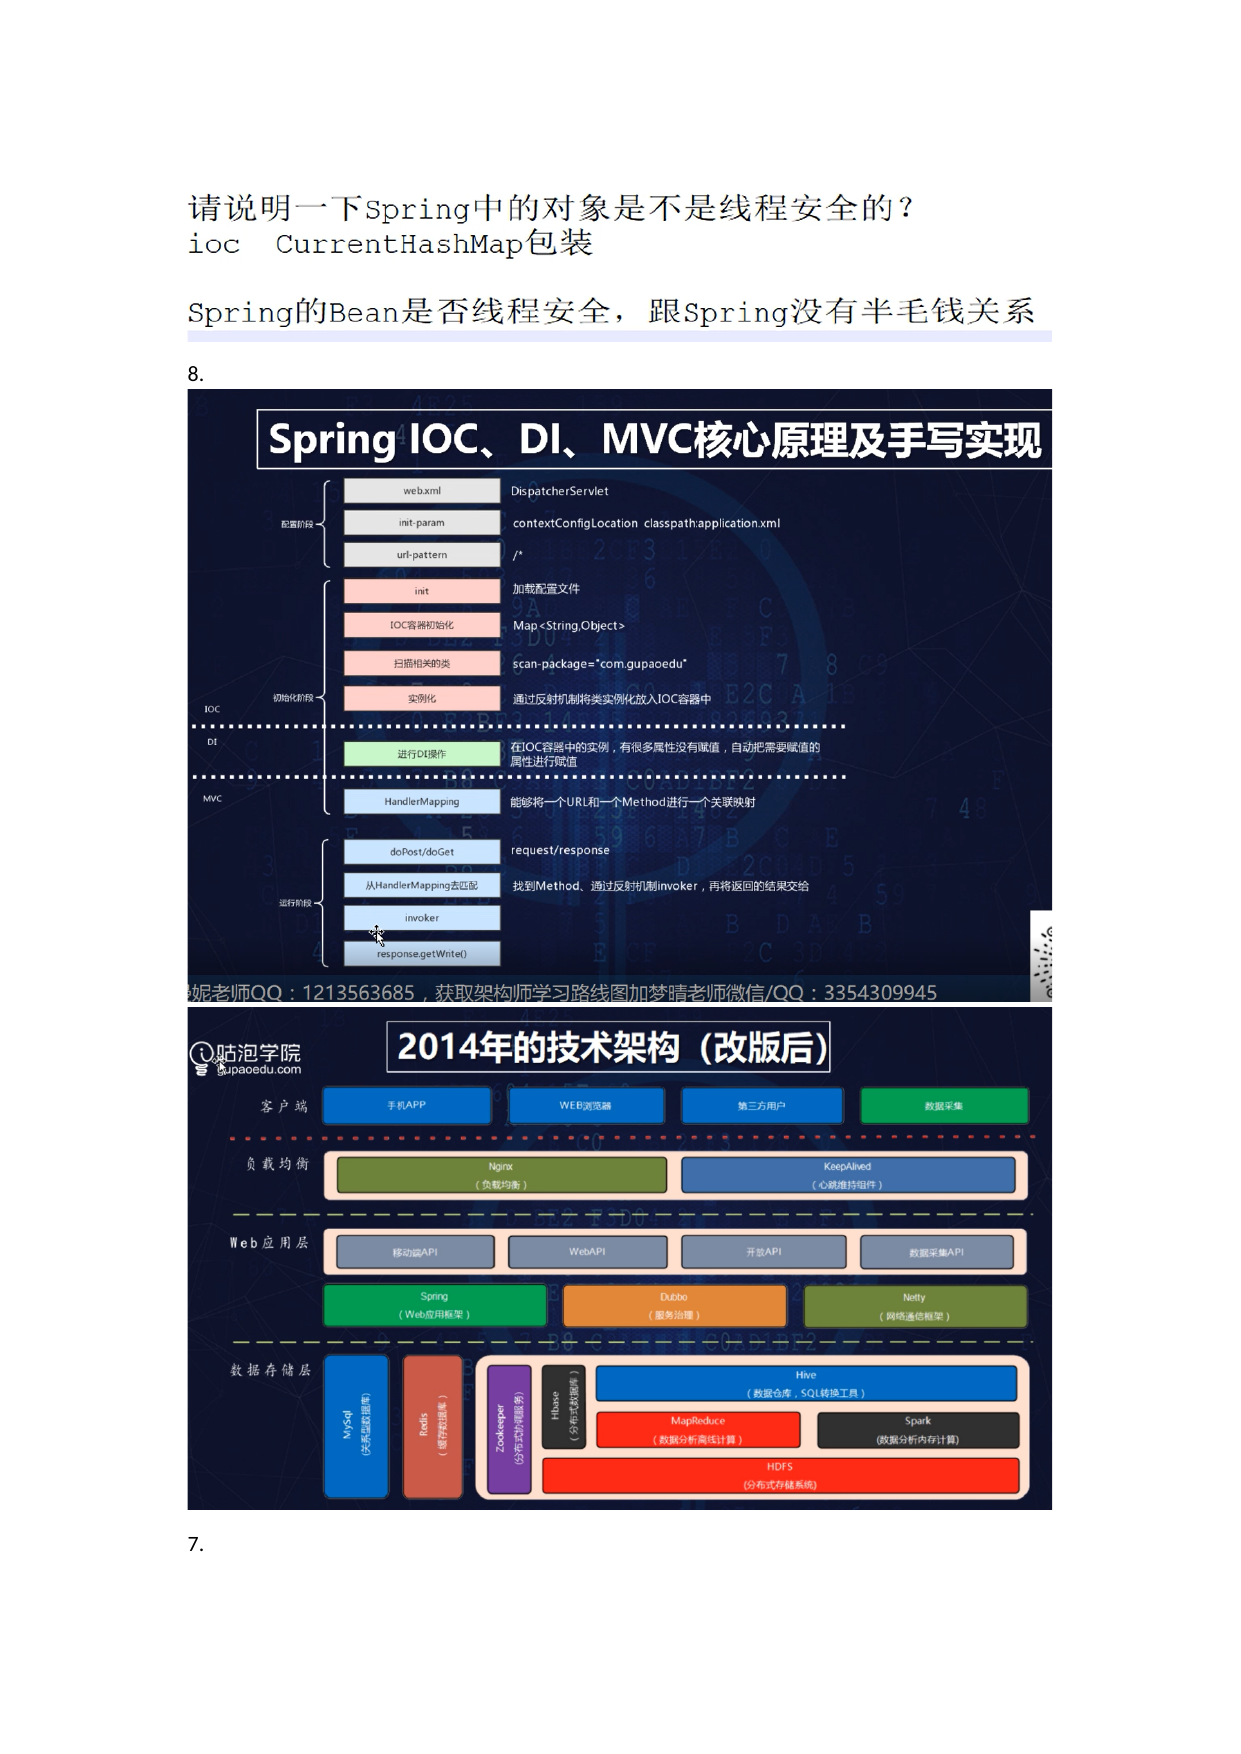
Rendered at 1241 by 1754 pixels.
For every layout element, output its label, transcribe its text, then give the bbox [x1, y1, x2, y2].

picture [187, 162, 1052, 342]
list 8. [187, 357, 1053, 389]
list 7. [187, 1527, 1053, 1559]
picture [187, 1007, 1053, 1510]
picture [187, 389, 1053, 1002]
